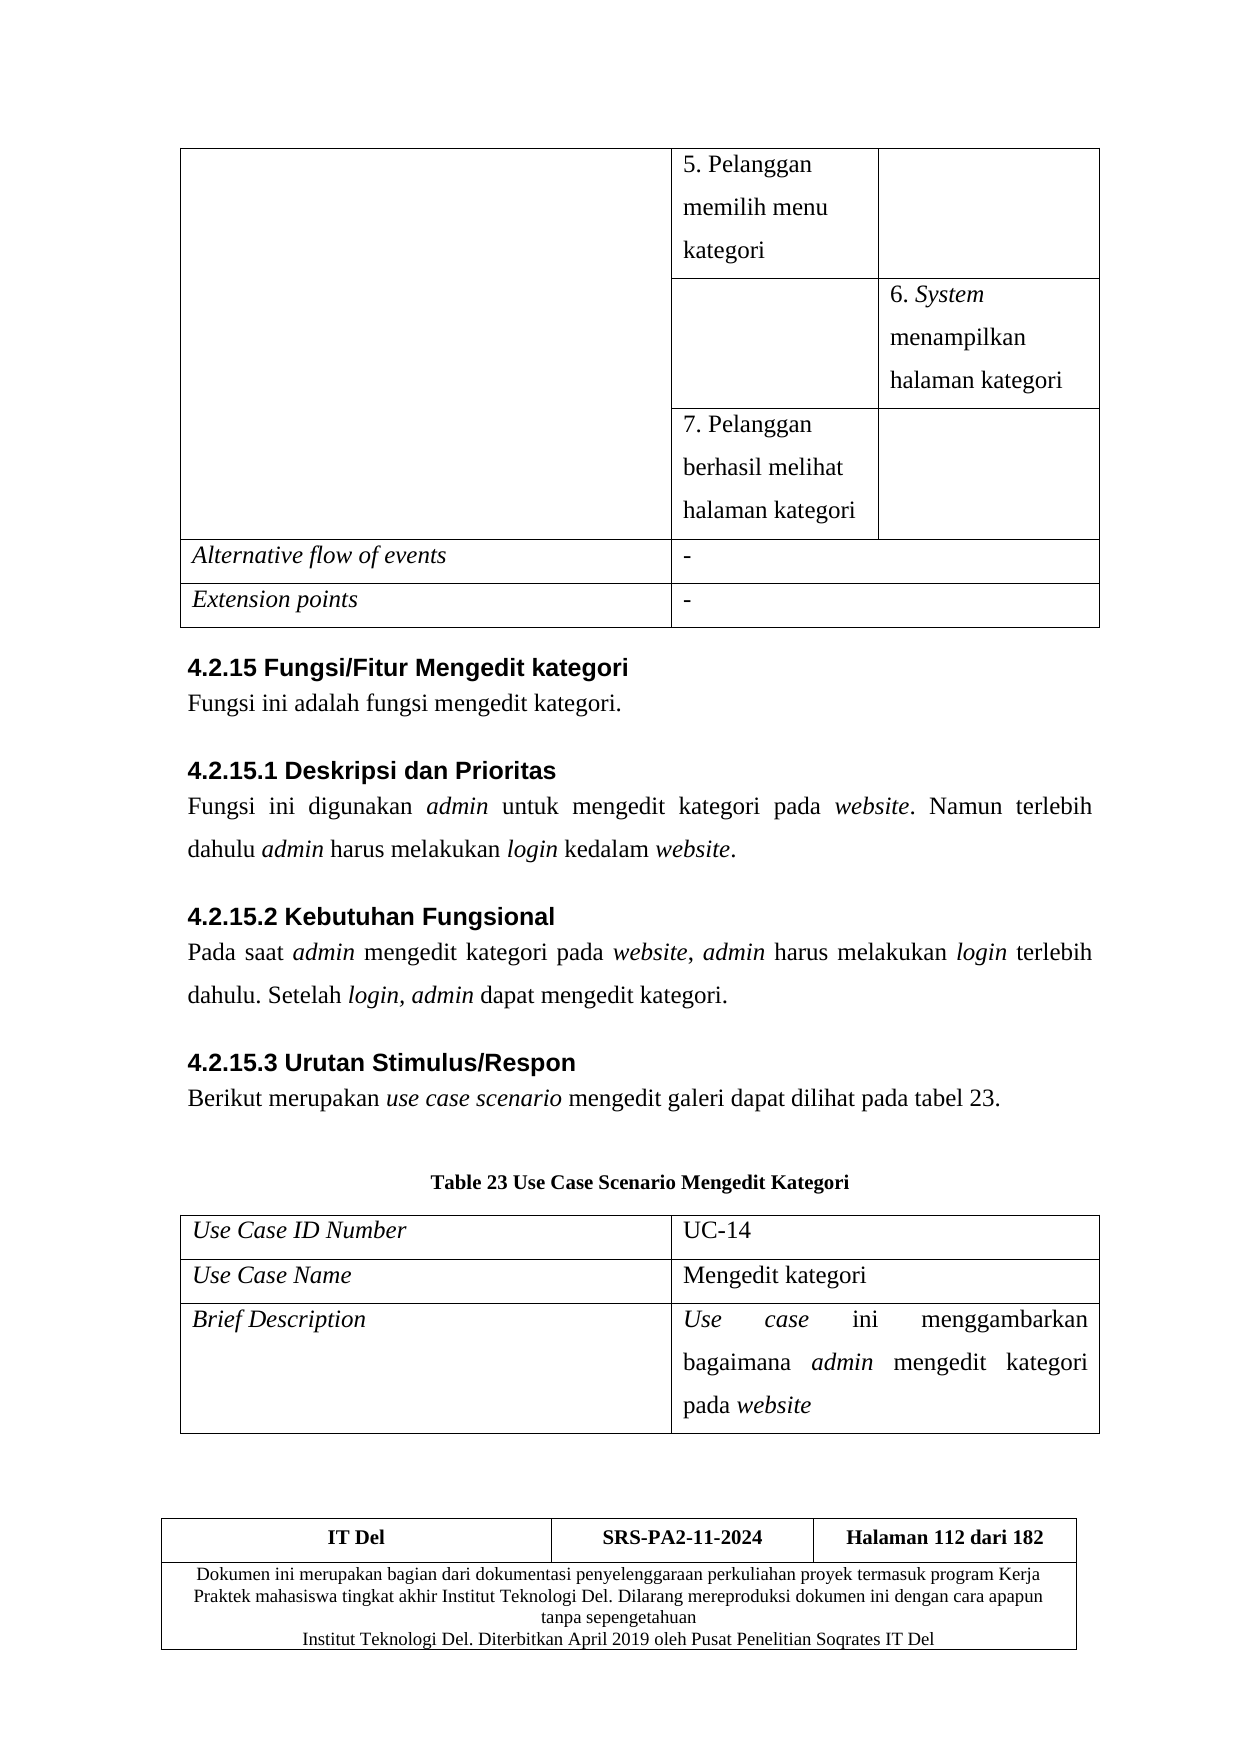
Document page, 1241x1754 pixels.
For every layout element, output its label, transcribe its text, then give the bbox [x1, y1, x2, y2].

text Pada saat admin mengedit kategori pada website, admin harus melakukan login terlebih dahulu. Setelah login, admin dapat mengedit kategori. [187, 937, 1092, 1009]
table_cell Mengedit kategori [672, 1260, 1099, 1303]
text Fungsi ini adalah fungsi mengedit kategori. [187, 688, 1092, 717]
table_cell - [672, 584, 1099, 627]
table_cell [672, 279, 878, 408]
subtitle 4.2.15.3 Urutan Stimulus/Respon [187, 1048, 1092, 1077]
text Berikut merupakan use case scenario mengedit galeri dapat dilihat pada tabel 23. [187, 1083, 1092, 1112]
table_cell [879, 409, 1099, 539]
text Table 23 Use Case Scenario Mengedit Kategori [187, 1170, 1092, 1194]
table_cell [879, 149, 1099, 278]
subtitle 4.2.15.1 Deskripsi dan Prioritas [187, 756, 1092, 785]
subtitle 4.2.15 Fungsi/Fitur Mengedit kategori [187, 653, 1092, 682]
table_cell - [672, 540, 1099, 583]
table_cell 6. System menampilkan halaman kategori [879, 279, 1099, 408]
table_header Use Case ID Number [181, 1216, 671, 1259]
table_cell Use case ini menggambarkan bagaimana admin mengedit kategori pada website [672, 1304, 1099, 1433]
table_header UC-14 [672, 1216, 1099, 1259]
table_cell 5. Pelanggan memilih menu kategori [672, 149, 878, 278]
table_cell 7. Pelanggan berhasil melihat halaman kategori [672, 409, 878, 539]
table_cell Alternative flow of events [181, 540, 671, 583]
text Fungsi ini digunakan admin untuk mengedit kategori pada website. Namun terlebih dahulu admin harus melakukan login kedalam website. [187, 791, 1092, 863]
table_cell Use Case Name [181, 1260, 671, 1303]
table_cell Extension points [181, 584, 671, 627]
subtitle 4.2.15.2 Kebutuhan Fungsional [187, 902, 1092, 931]
table_cell Brief Description [181, 1304, 671, 1433]
